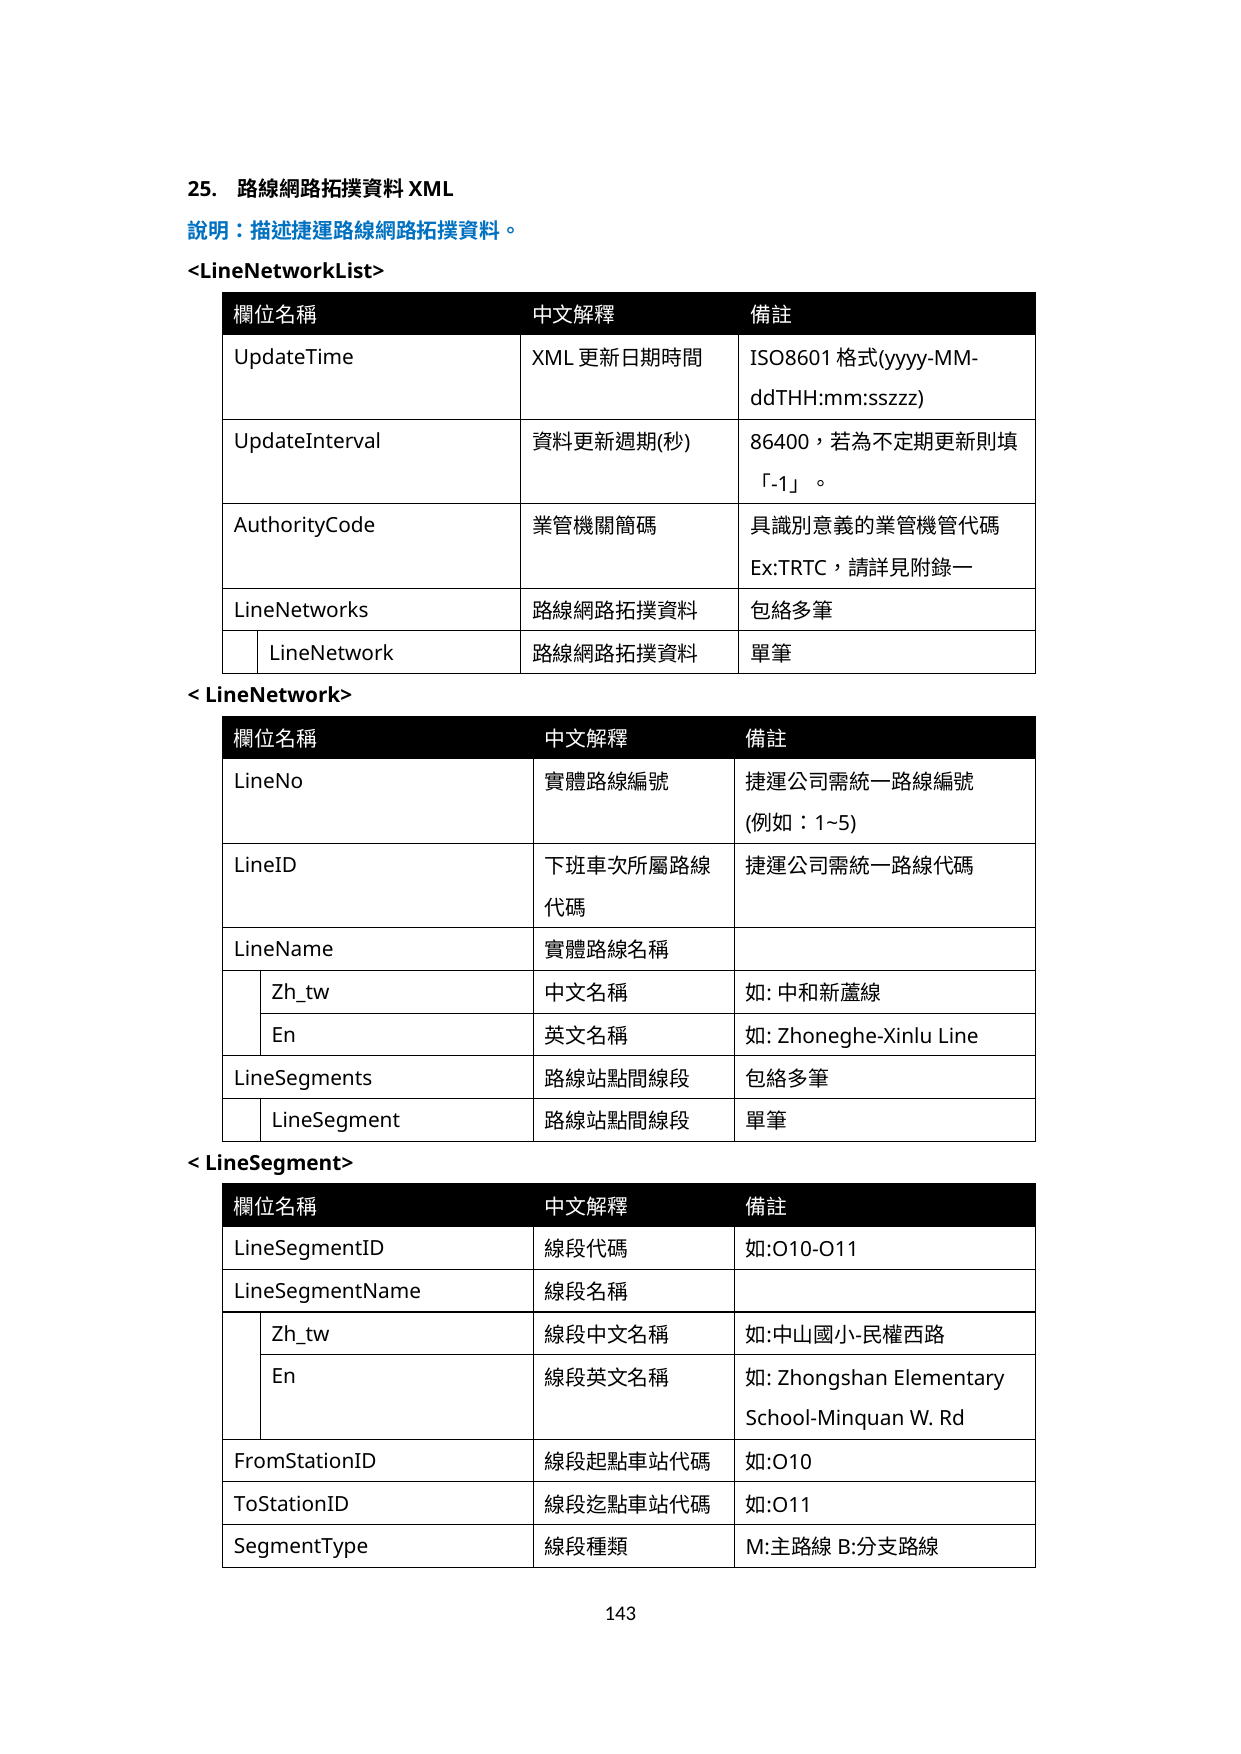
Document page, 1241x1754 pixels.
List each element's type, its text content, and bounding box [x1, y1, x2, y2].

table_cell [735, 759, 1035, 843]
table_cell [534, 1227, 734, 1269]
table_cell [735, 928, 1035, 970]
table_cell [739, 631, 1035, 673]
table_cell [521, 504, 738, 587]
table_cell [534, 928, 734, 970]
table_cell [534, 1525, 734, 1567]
text <LineNetworkList> [187, 250, 1053, 292]
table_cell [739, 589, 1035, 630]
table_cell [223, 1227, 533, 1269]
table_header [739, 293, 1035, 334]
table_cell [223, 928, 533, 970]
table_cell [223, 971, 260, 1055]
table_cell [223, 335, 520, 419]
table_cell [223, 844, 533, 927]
list 路線網路拓撲資料XML [187, 167, 1053, 208]
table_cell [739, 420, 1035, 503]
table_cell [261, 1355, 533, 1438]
text 說明：描述捷運路線網路拓撲資料。 [187, 208, 1053, 250]
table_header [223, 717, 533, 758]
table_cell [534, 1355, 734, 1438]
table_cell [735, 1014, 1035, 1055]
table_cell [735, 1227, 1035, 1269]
text < LineSegment> [187, 1142, 1053, 1183]
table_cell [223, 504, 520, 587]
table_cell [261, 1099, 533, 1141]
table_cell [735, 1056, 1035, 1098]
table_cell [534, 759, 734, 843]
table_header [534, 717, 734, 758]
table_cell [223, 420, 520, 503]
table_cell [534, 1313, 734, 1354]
text < LineNetwork> [187, 674, 1053, 716]
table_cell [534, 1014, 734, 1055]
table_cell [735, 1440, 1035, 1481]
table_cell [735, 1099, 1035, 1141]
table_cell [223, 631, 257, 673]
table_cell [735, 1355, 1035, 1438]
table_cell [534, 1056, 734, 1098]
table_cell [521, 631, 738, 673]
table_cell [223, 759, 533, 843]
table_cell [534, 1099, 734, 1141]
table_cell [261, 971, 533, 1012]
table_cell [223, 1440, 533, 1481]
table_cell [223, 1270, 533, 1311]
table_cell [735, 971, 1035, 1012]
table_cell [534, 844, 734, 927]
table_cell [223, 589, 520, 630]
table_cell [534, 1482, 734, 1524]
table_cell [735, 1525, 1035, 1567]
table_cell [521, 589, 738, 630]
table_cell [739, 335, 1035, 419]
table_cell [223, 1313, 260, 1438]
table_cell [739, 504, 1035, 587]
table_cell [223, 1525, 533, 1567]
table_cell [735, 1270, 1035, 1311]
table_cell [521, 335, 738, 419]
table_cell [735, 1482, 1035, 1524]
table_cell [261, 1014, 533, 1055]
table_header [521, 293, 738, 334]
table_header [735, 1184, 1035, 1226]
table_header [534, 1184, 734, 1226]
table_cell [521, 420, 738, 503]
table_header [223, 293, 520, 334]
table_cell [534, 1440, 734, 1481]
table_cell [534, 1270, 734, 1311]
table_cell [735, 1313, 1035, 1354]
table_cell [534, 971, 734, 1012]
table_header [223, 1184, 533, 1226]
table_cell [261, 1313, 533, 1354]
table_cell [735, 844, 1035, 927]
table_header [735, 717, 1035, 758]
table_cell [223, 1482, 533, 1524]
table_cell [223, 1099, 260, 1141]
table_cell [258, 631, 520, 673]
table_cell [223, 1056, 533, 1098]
